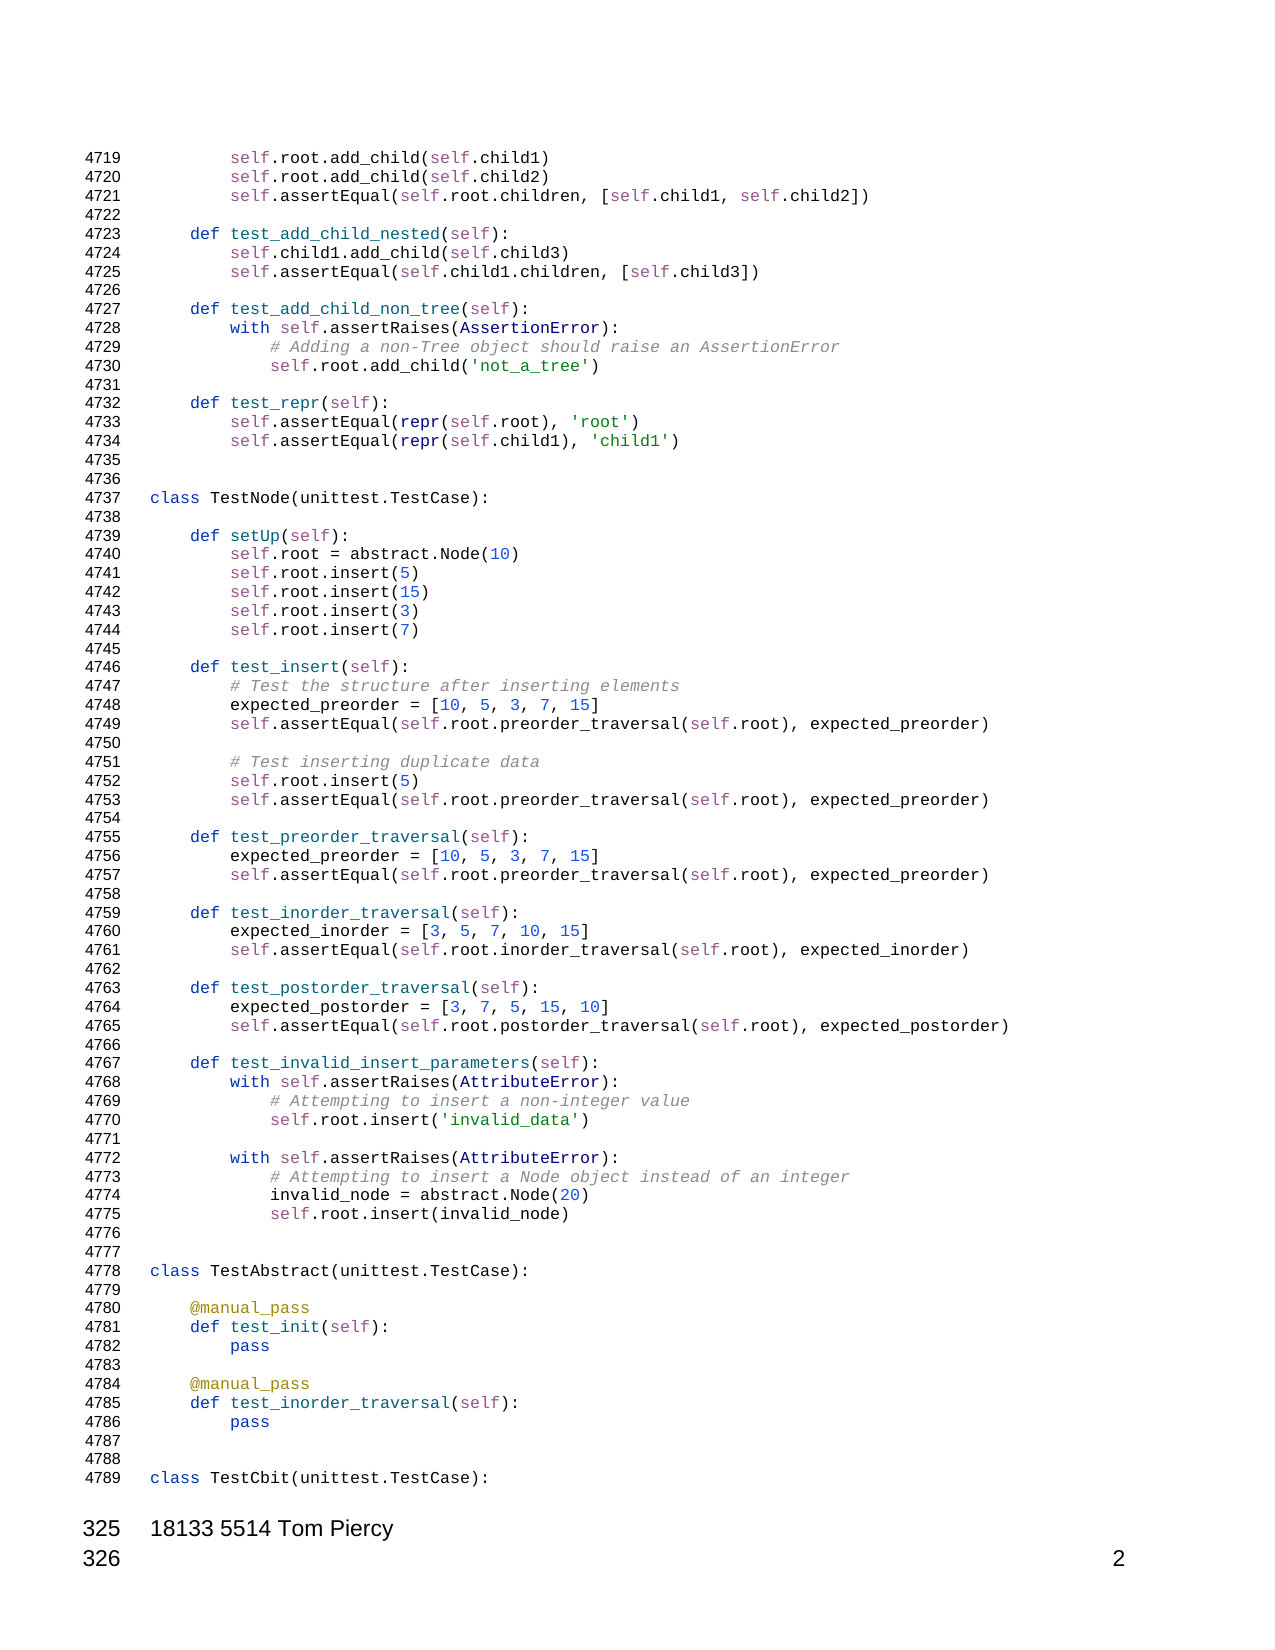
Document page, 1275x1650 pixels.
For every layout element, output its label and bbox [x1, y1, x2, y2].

picture [473, 1059, 479, 1068]
text [150, 150, 1125, 1489]
